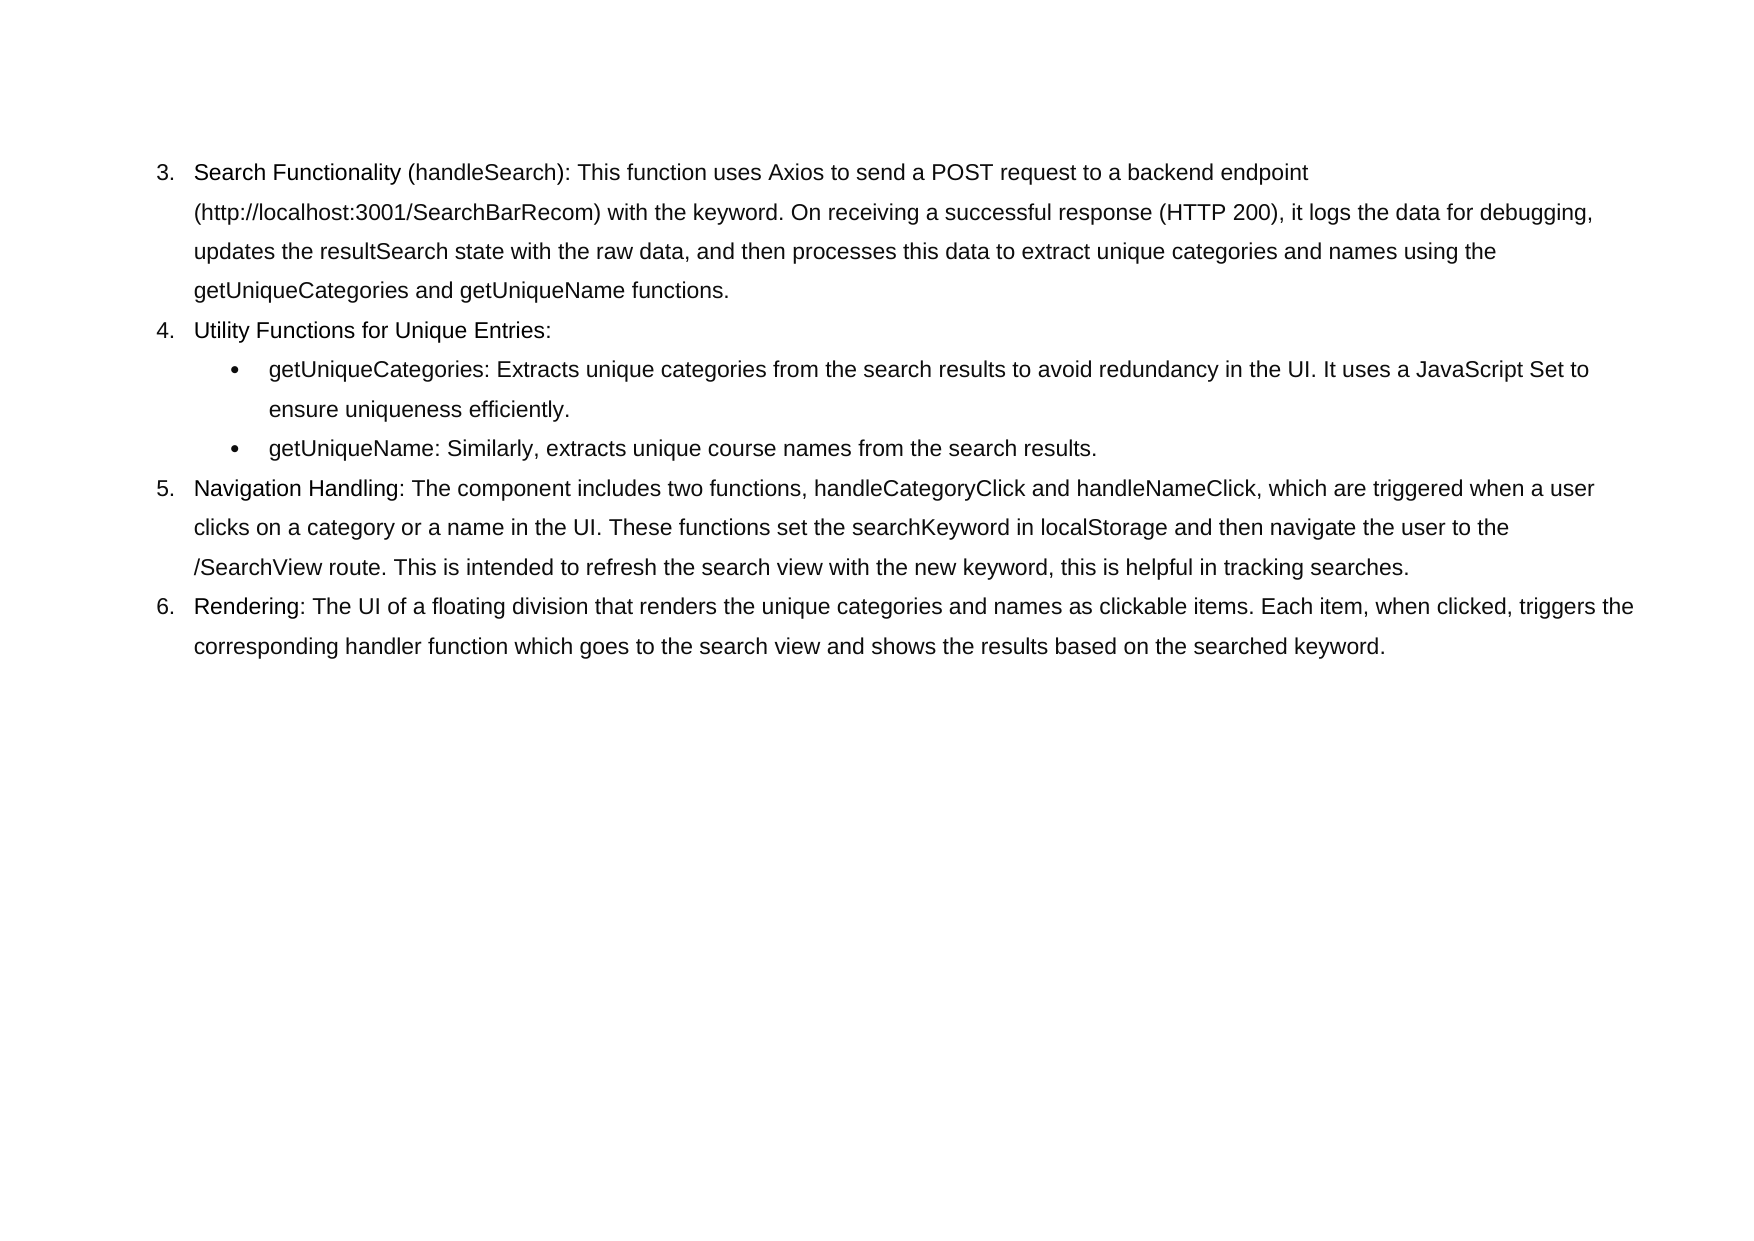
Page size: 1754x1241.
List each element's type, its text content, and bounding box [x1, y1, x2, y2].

list Utility Functions for Unique Entries: [156, 317, 1635, 343]
list Navigation Handling: The component includes two functions, handleCategoryClick and handleNameClick, which are triggered when a user clicks on a category or a name in the UI. These functions set the searchKeyword in localStorage and then navigate the user to the /SearchView route. This is intended to refresh the search view with the new keyword, this is helpful in tracking searches. [156, 475, 1635, 580]
list Search Functionality (handleSearch): This function uses Axios to send a POST request to a backend endpoint (http://localhost:3001/SearchBarRecom) with the keyword. On receiving a successful response (HTTP 200), it logs the data for debugging, updates the resultSearch state with the raw data, and then processes this data to extract unique categories and names using the getUniqueCategories and getUniqueName functions. [156, 159, 1635, 304]
list Rendering: The UI of a floating division that renders the unique categories and names as clickable items. Each item, when clicked, triggers the corresponding handler function which goes to the search view and shows the results based on the searched keyword. [156, 593, 1635, 659]
list getUniqueName: Similarly, extracts unique course names from the search results. [231, 435, 1635, 462]
list getUniqueCategories: Extracts unique categories from the search results to avoid redundancy in the UI. It uses a JavaScript Set to ensure uniqueness efficiently. [231, 356, 1635, 422]
